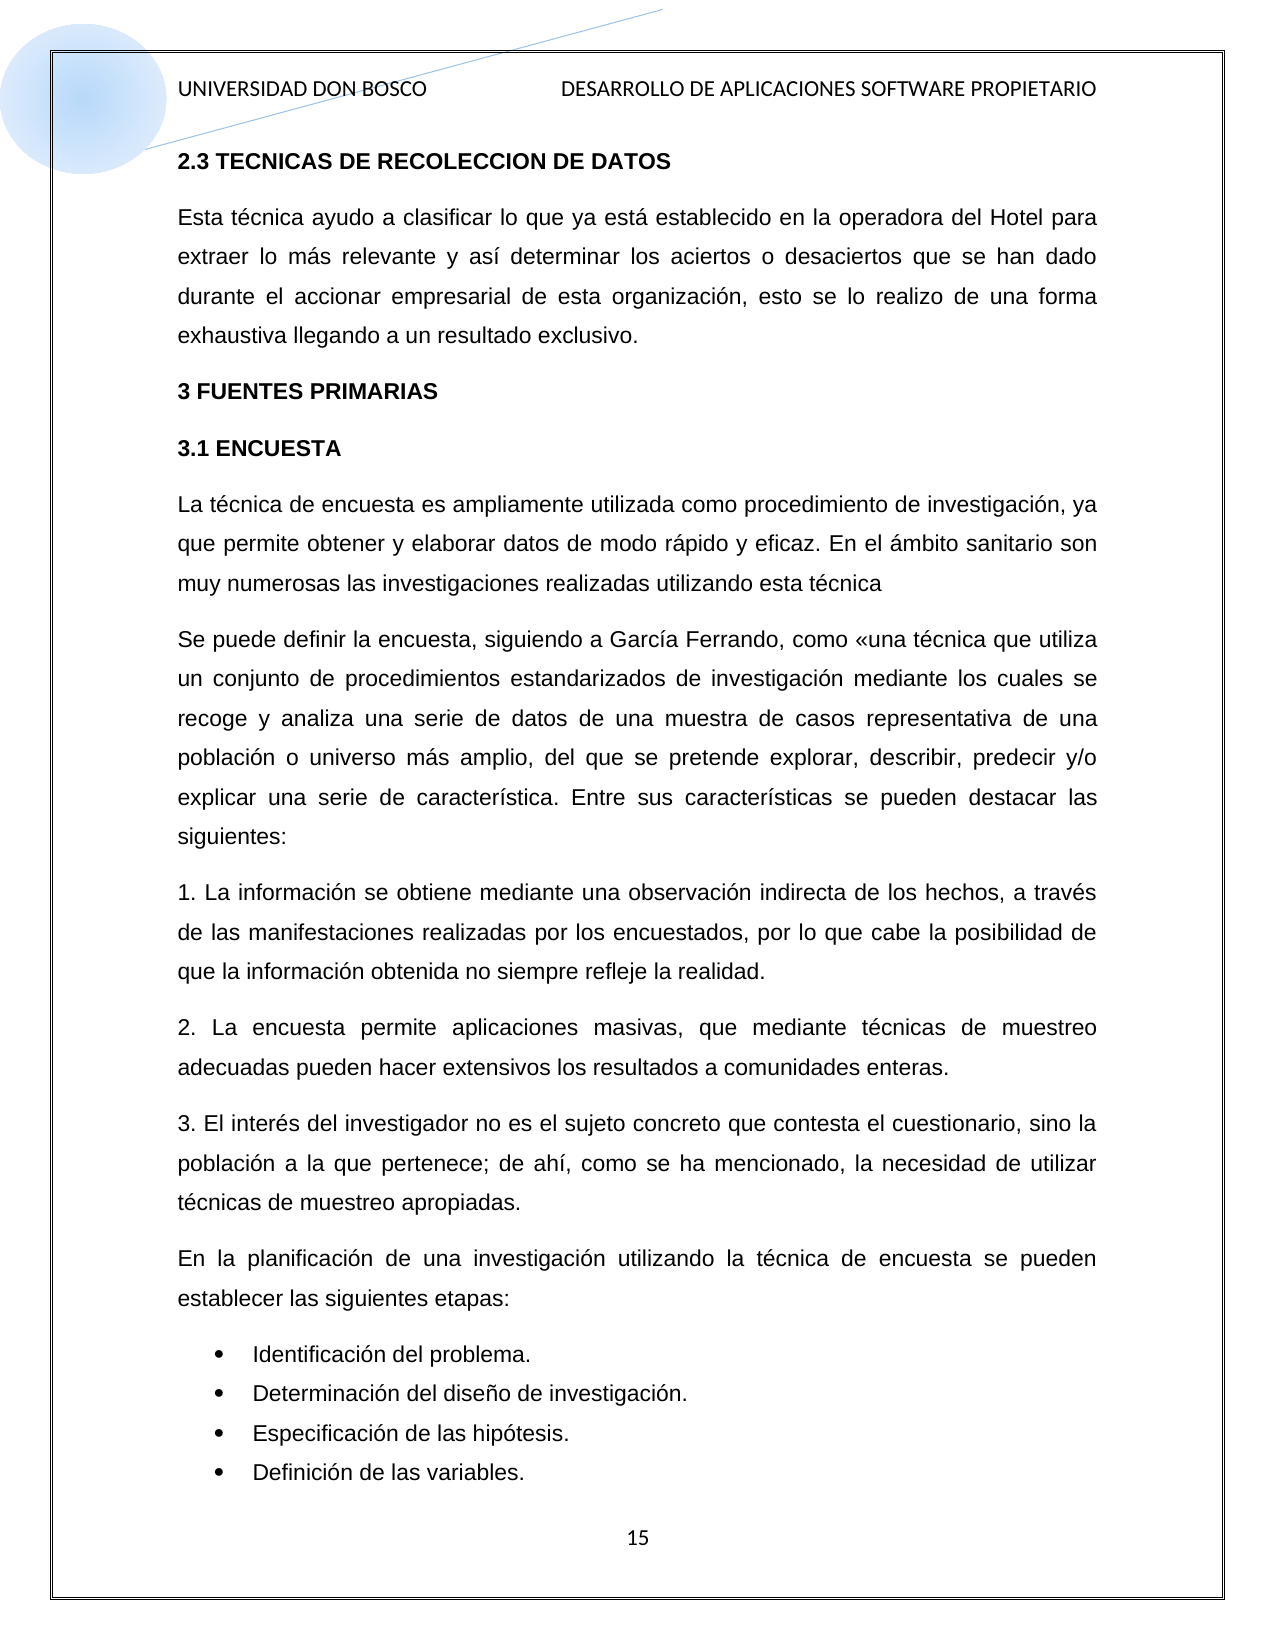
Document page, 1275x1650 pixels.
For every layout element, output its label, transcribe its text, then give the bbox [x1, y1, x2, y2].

text 2. La encuesta permite aplicaciones masivas, que mediante técnicas de muestreo adecuadas pueden hacer extensivos los resultados a comunidades enteras. [177, 1014, 1098, 1080]
list Determinación del diseño de investigación. [215, 1380, 1098, 1407]
text 3.1 ENCUESTA [177, 434, 1098, 461]
list Especificación de las hipótesis. [215, 1420, 1098, 1446]
text Se puede definir la encuesta, siguiendo a García Ferrando, como «una técnica que utiliza un conjunto de procedimientos estandarizados de investigación mediante los cuales se recoge y analiza una serie de datos de una muestra de casos representativa de una población o universo más amplio, del que se pretende explorar, describir, predecir y/o explicar una serie de característica. Entre sus características se pueden destacar las siguientes: [177, 626, 1098, 849]
text 1. La información se obtiene mediante una observación indirecta de los hechos, a través de las manifestaciones realizadas por los encuestados, por lo que cabe la posibilidad de que la información obtenida no siempre refleje la realidad. [177, 879, 1098, 984]
text La técnica de encuesta es ampliamente utilizada como procedimiento de investigación, ya que permite obtener y elaborar datos de modo rápido y eficaz. En el ámbito sanitario son muy numerosas las investigaciones realizadas utilizando esta técnica [177, 491, 1098, 596]
text 3 FUENTES PRIMARIAS [177, 378, 1098, 405]
list Identificación del problema. [215, 1341, 1098, 1367]
text En la planificación de una investigación utilizando la técnica de encuesta se pueden establecer las siguientes etapas: [177, 1245, 1098, 1311]
list Definición de las variables. [215, 1459, 1098, 1486]
text 3. El interés del investigador no es el sujeto concreto que contesta el cuestionario, sino la población a la que pertenece; de ahí, como se ha mencionado, la necesidad de utilizar técnicas de muestreo apropiadas. [177, 1110, 1098, 1215]
text 2.3 TECNICAS DE RECOLECCION DE DATOS [177, 148, 1098, 174]
text Esta técnica ayudo a clasificar lo que ya está establecido en la operadora del Hotel para extraer lo más relevante y así determinar los aciertos o desaciertos que se han dado durante el accionar empresarial de esta organización, esto se lo realizo de una forma exhaustiva llegando a un resultado exclusivo. [177, 204, 1098, 348]
